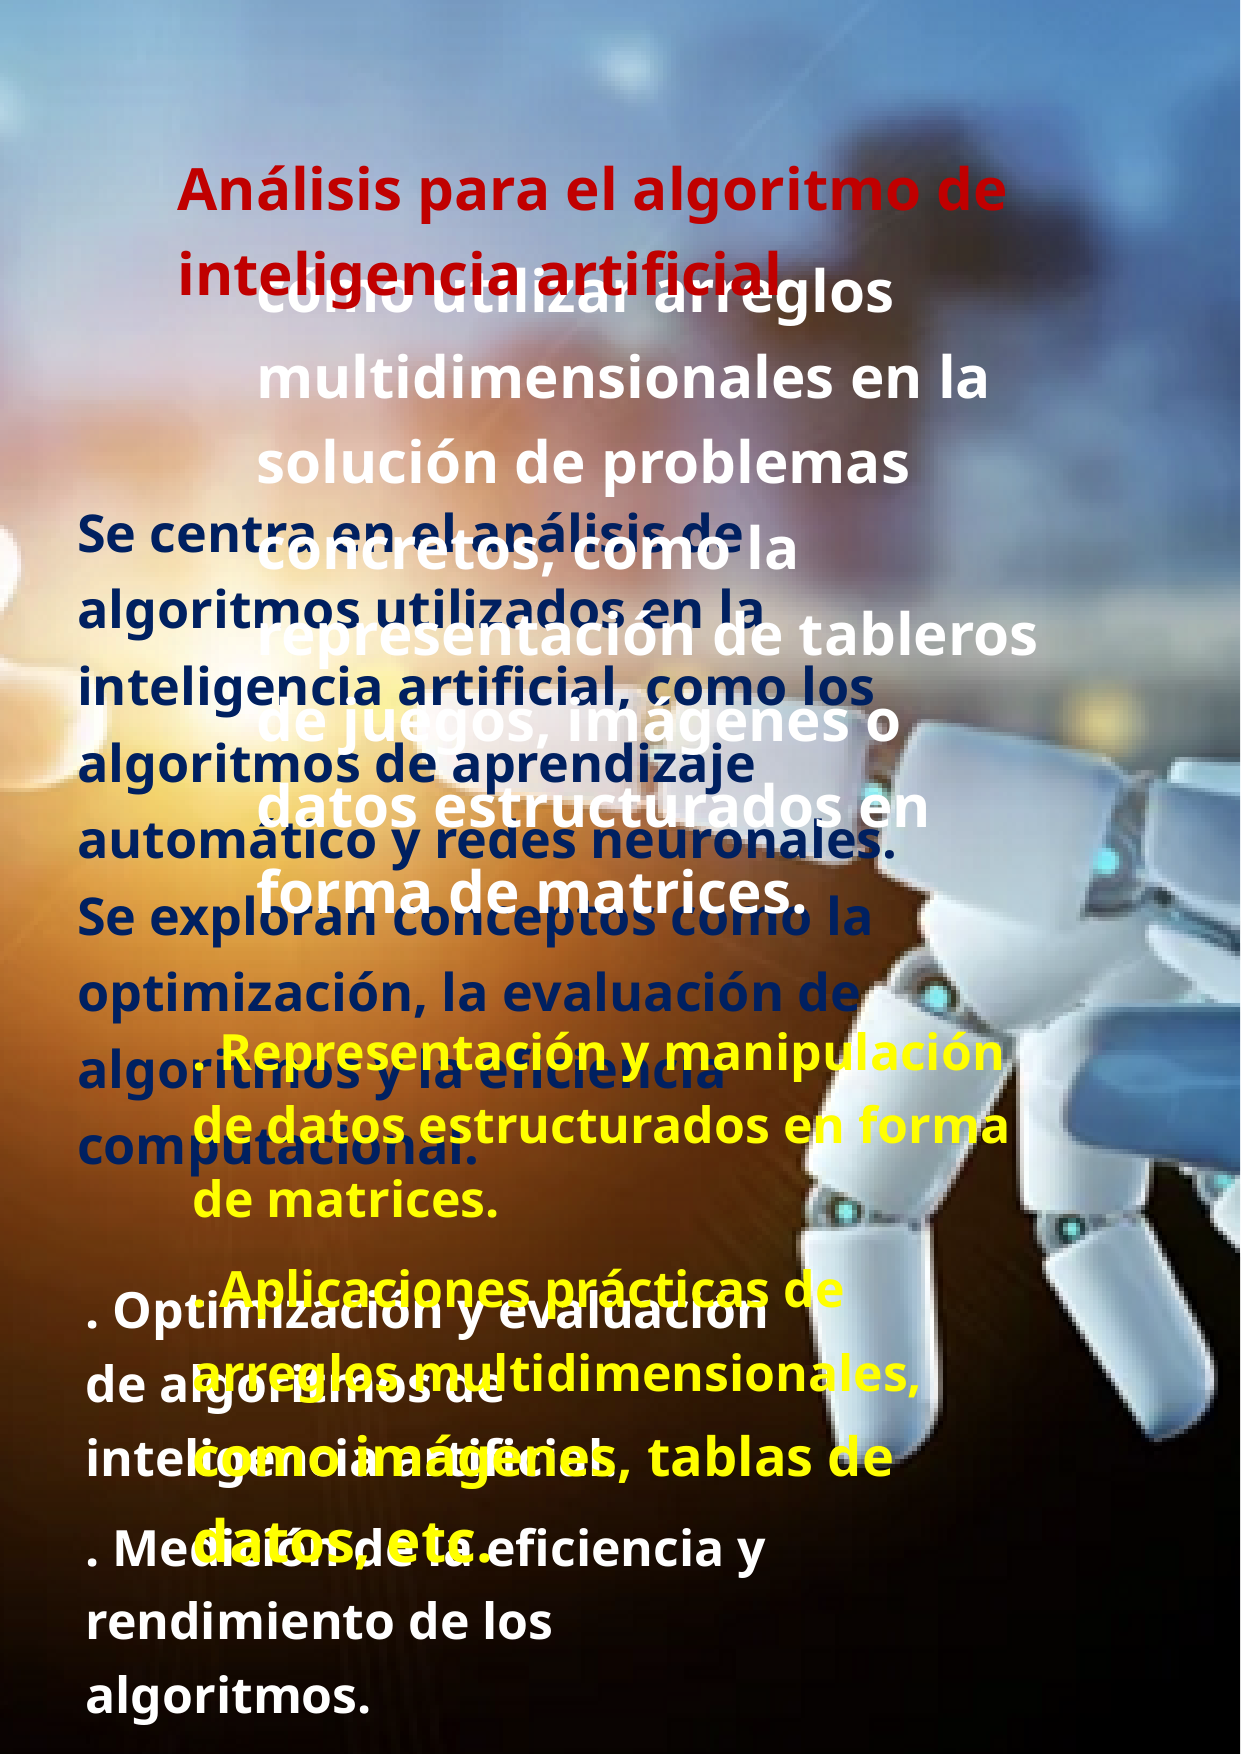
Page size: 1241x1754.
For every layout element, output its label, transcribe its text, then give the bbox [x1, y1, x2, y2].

text Análisis para el algoritmo de inteligencia artificial [177, 148, 1063, 313]
picture [0, 0, 1241, 1754]
